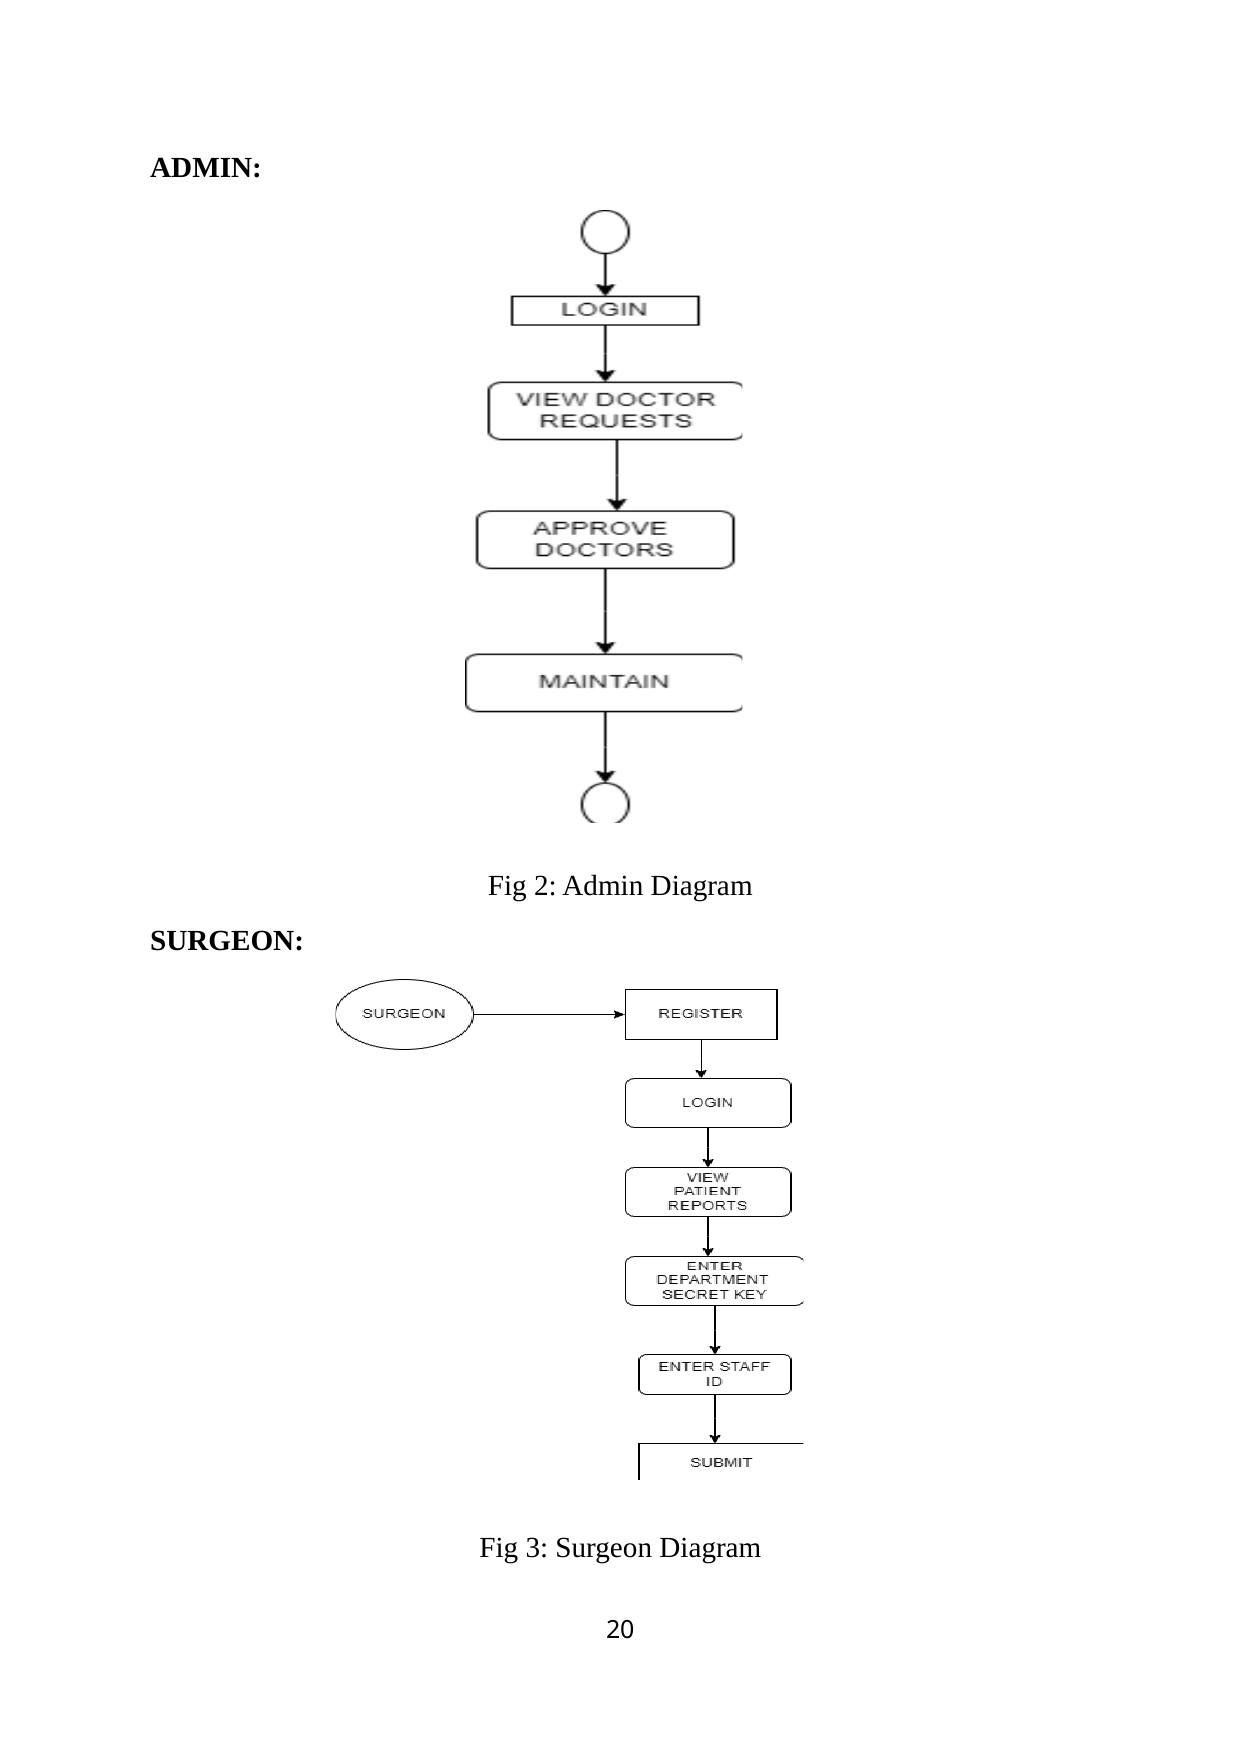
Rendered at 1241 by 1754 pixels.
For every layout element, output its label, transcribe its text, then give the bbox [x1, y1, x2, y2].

picture [335, 979, 804, 1480]
text ADMIN: [150, 150, 1090, 183]
text Fig 3: Surgeon Diagram [150, 1530, 1090, 1564]
picture [465, 210, 743, 823]
text Fig 2: Admin Diagram [150, 868, 1090, 901]
text SURGEON: [150, 923, 1090, 956]
